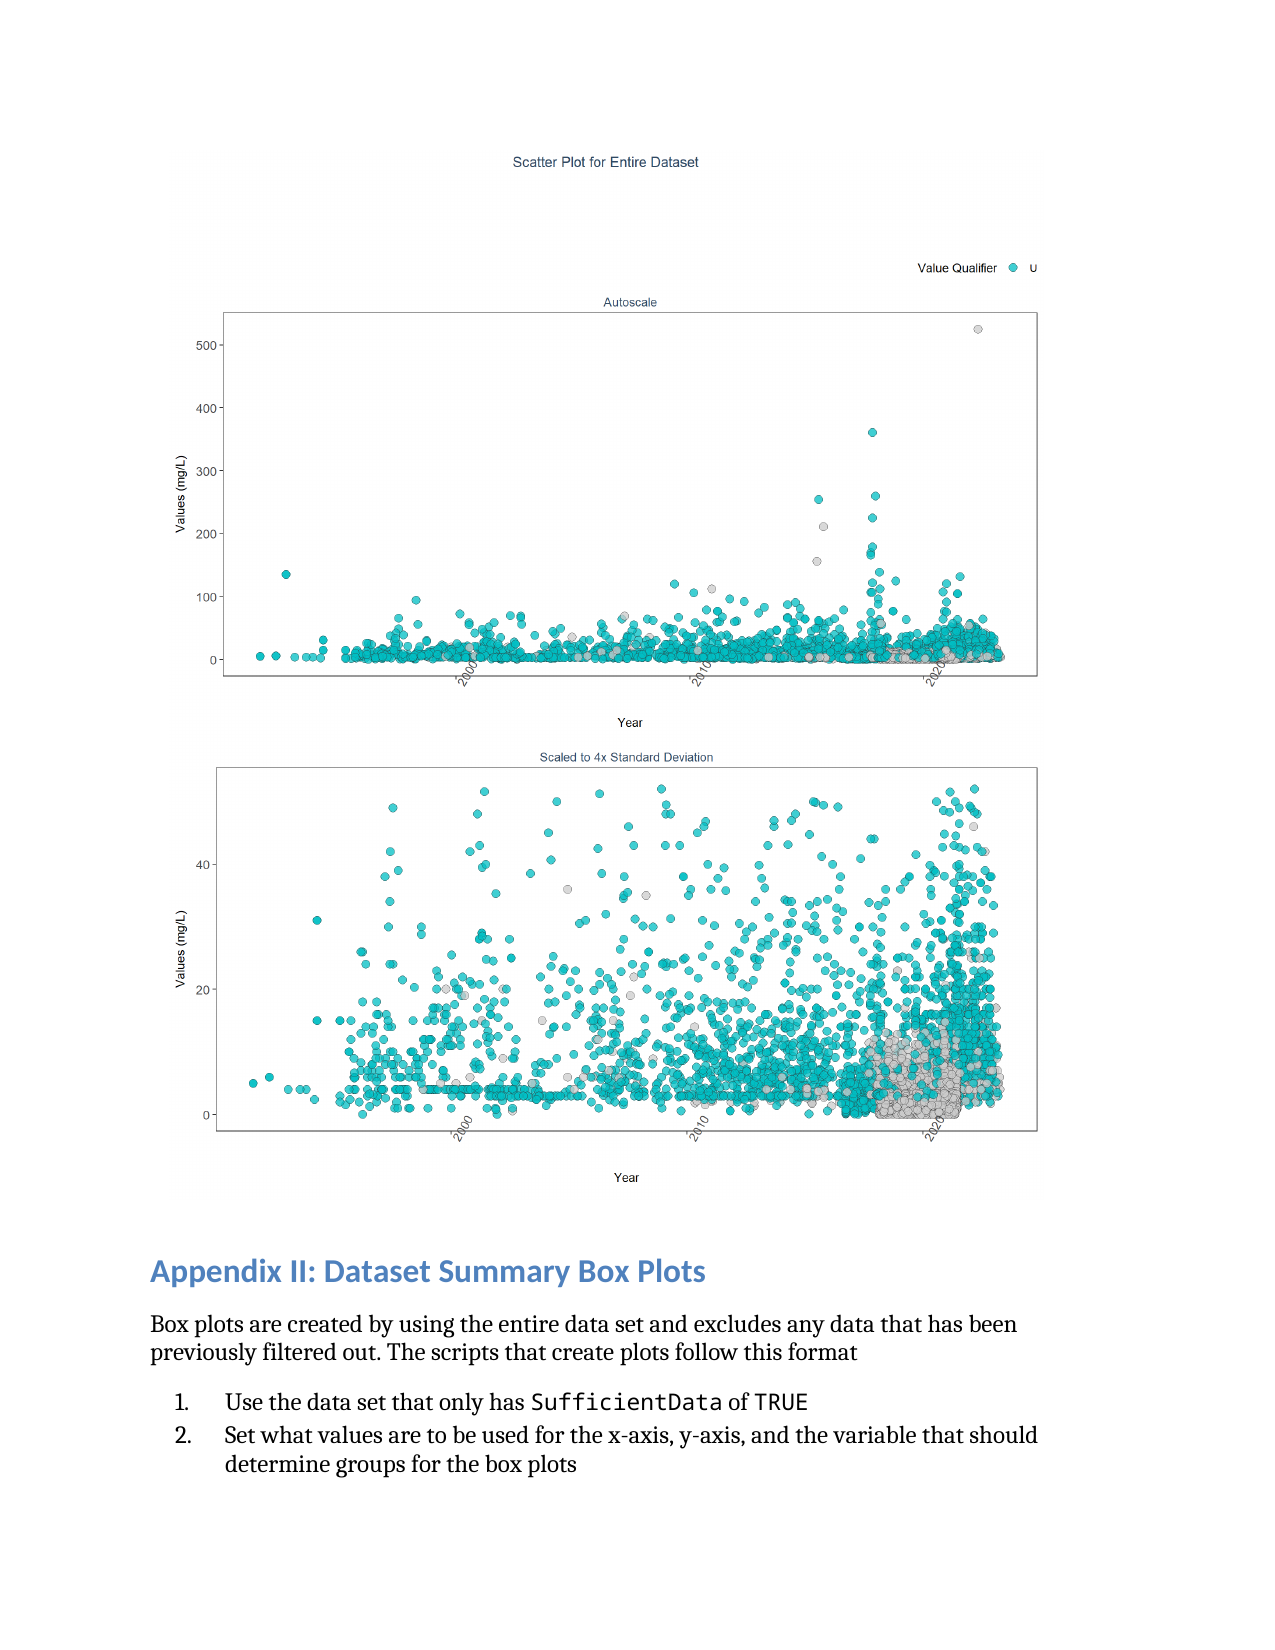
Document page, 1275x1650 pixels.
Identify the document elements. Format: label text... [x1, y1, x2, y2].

text Box plots are created by using the entire data set and excludes any data that has been previously filtered out. The scripts that create plots follow this format [150, 1309, 1125, 1367]
picture [168, 150, 1044, 1200]
list Set what values are to be used for the x-axis, y-axis, and the variable that should determine groups for the box plots [175, 1421, 1125, 1478]
subtitle Appendix II: Dataset Summary Box Plots [150, 1250, 1125, 1291]
list Use the data set that only has SufficientData of TRUE [175, 1386, 1125, 1417]
